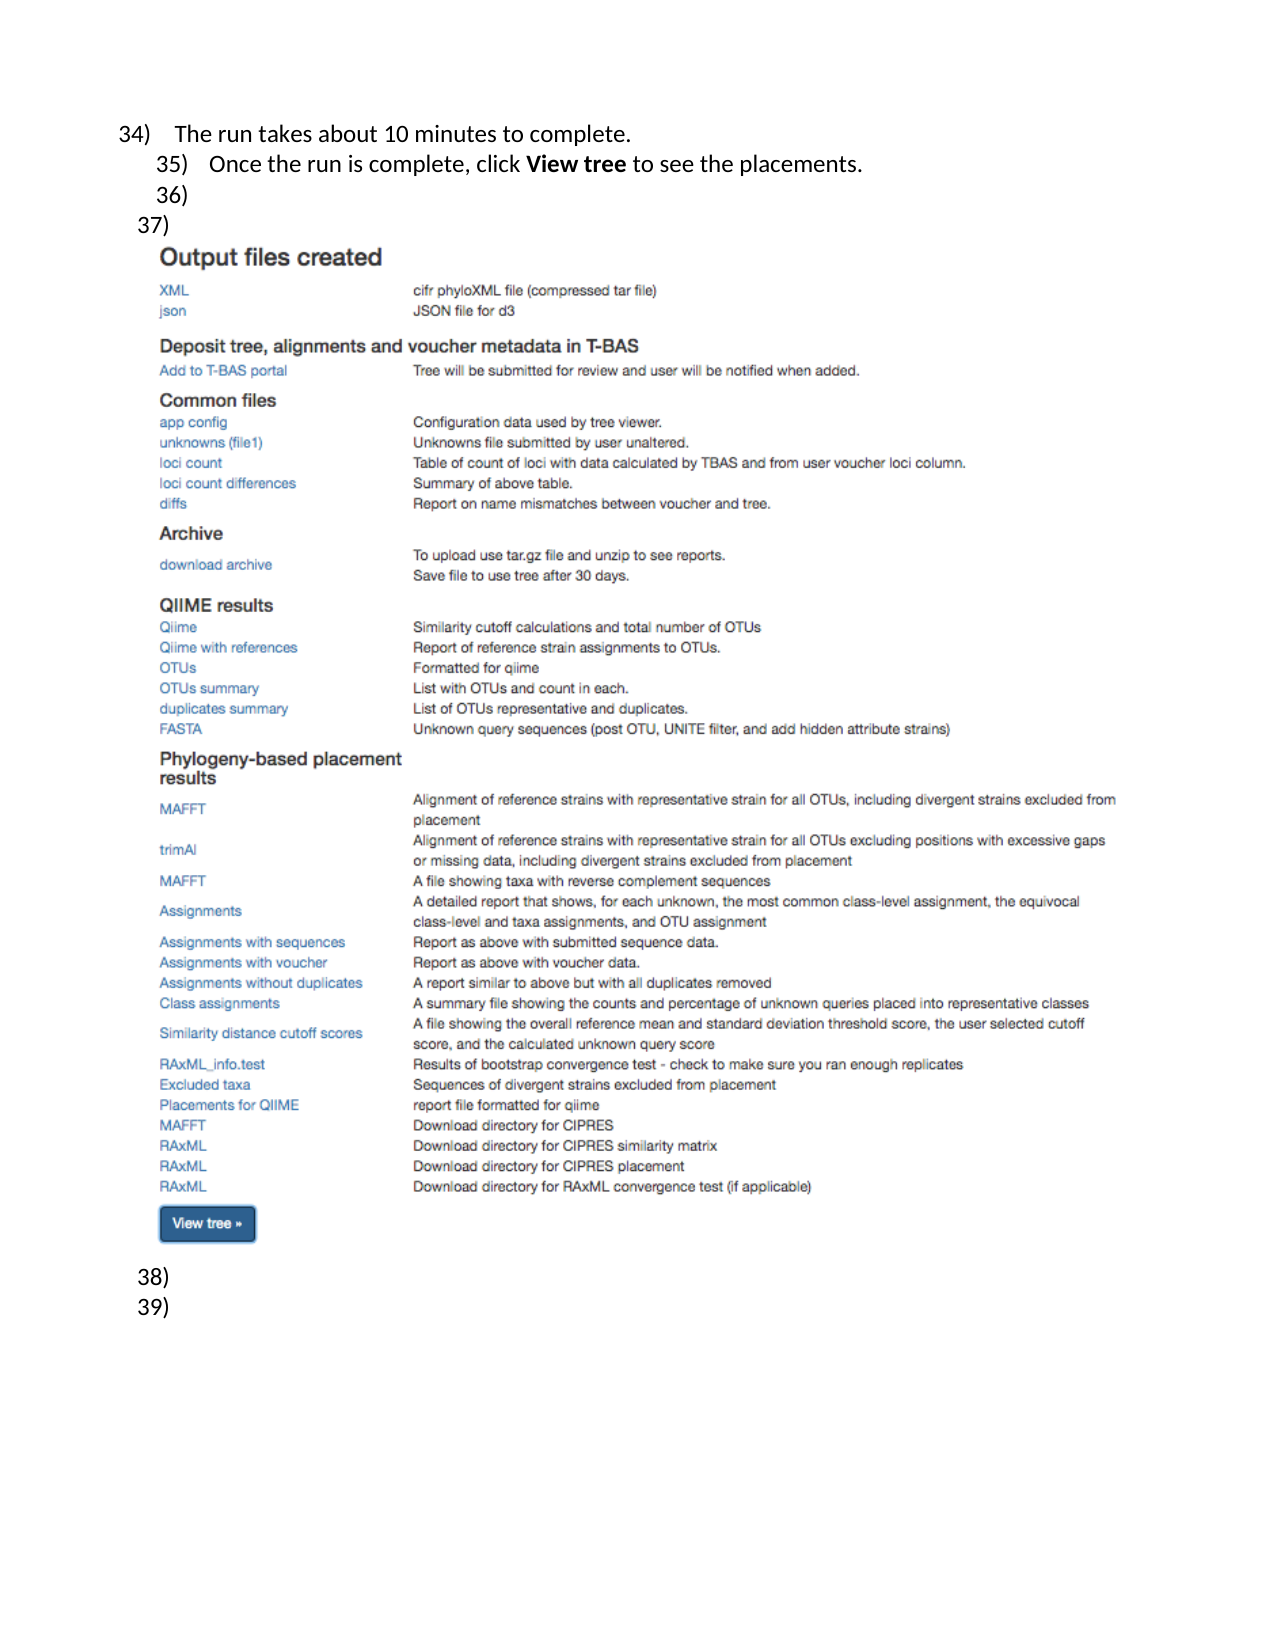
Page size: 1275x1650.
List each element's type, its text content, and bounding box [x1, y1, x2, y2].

picture [136, 240, 1174, 1261]
list The run takes about 10 minutes to complete. [118, 118, 1157, 149]
list Once the run is complete, click View tree to see the placements. [156, 149, 1157, 179]
